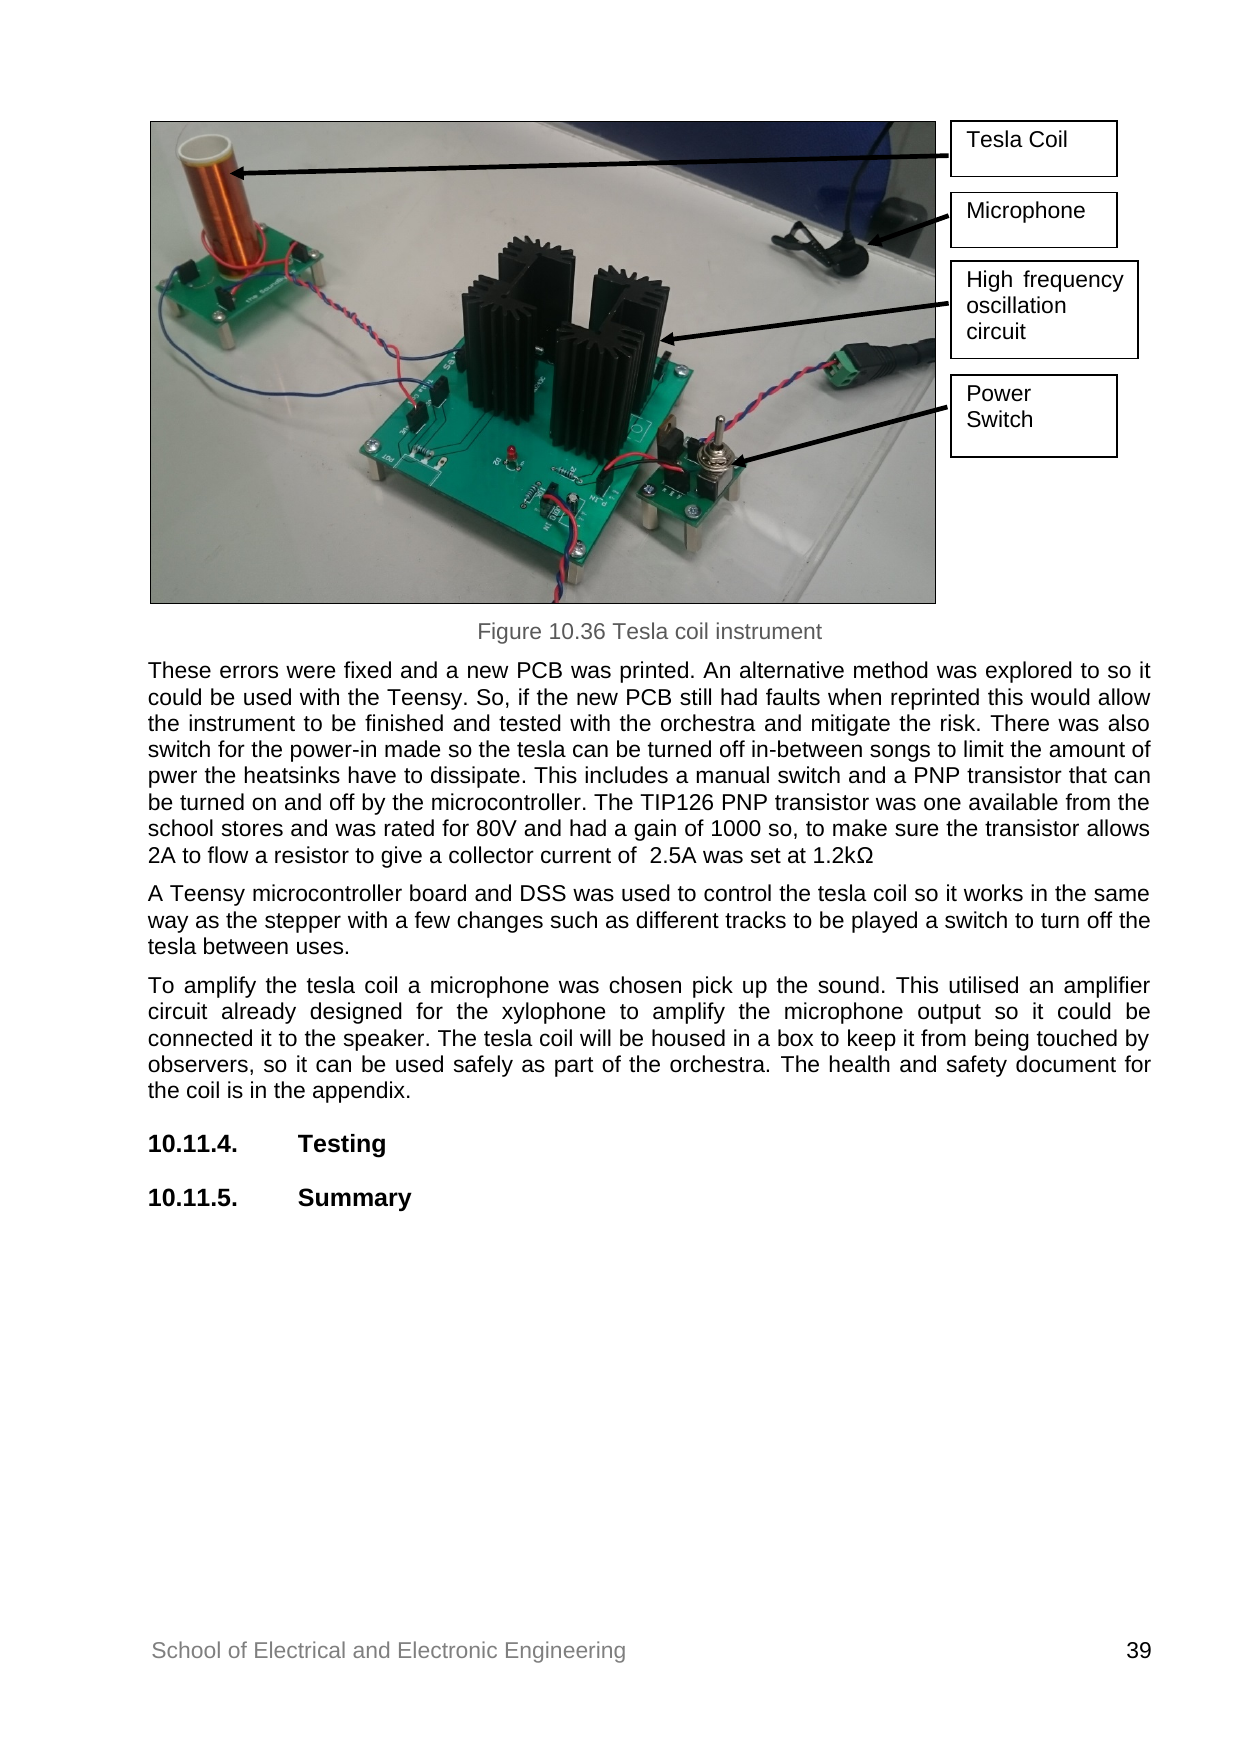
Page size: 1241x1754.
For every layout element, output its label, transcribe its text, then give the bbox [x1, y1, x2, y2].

picture [151, 122, 935, 603]
text A Teensy microcontroller board and DSS was used to control the tesla coil so it works in the same way as the stepper with a few changes such as different tracks to be played a switch to turn off the tesla between uses. [148, 880, 1152, 959]
subtitle Summary [148, 1182, 1152, 1211]
subtitle Testing [148, 1129, 1152, 1157]
text To amplify the tesla coil a microphone was chosen pick up the sound. This utilised an amplifier circuit already designed for the xylophone to amplify the microphone output so it could be connected it to the speaker. The tesla coil will be housed in a box to keep it from being touched by observers, so it can be used safely as part of the orchestra. The health and safety document for the coil is in the appendix. [148, 972, 1152, 1104]
text These errors were fixed and a new PCB was printed. An alternative method was explored to so it could be used with the Teensy. So, if the new PCB still had faults when reprinted this would allow the instrument to be finished and tested with the orchestra and mitigate the risk. There was also switch for the power-in made so the tesla can be turned off in-between songs to limit the amount of pwer the heatsinks have to dissipate. This includes a manual switch and a PNP transistor that can be turned on and off by the microcontroller. The TIP126 PNP transistor was one available from the school stores and was rated for 80V and had a gain of 1000 so, to make sure the transistor allows 2A to flow a resistor to give a collector current of 2.5A was set at 1.2kΩ [148, 657, 1152, 868]
